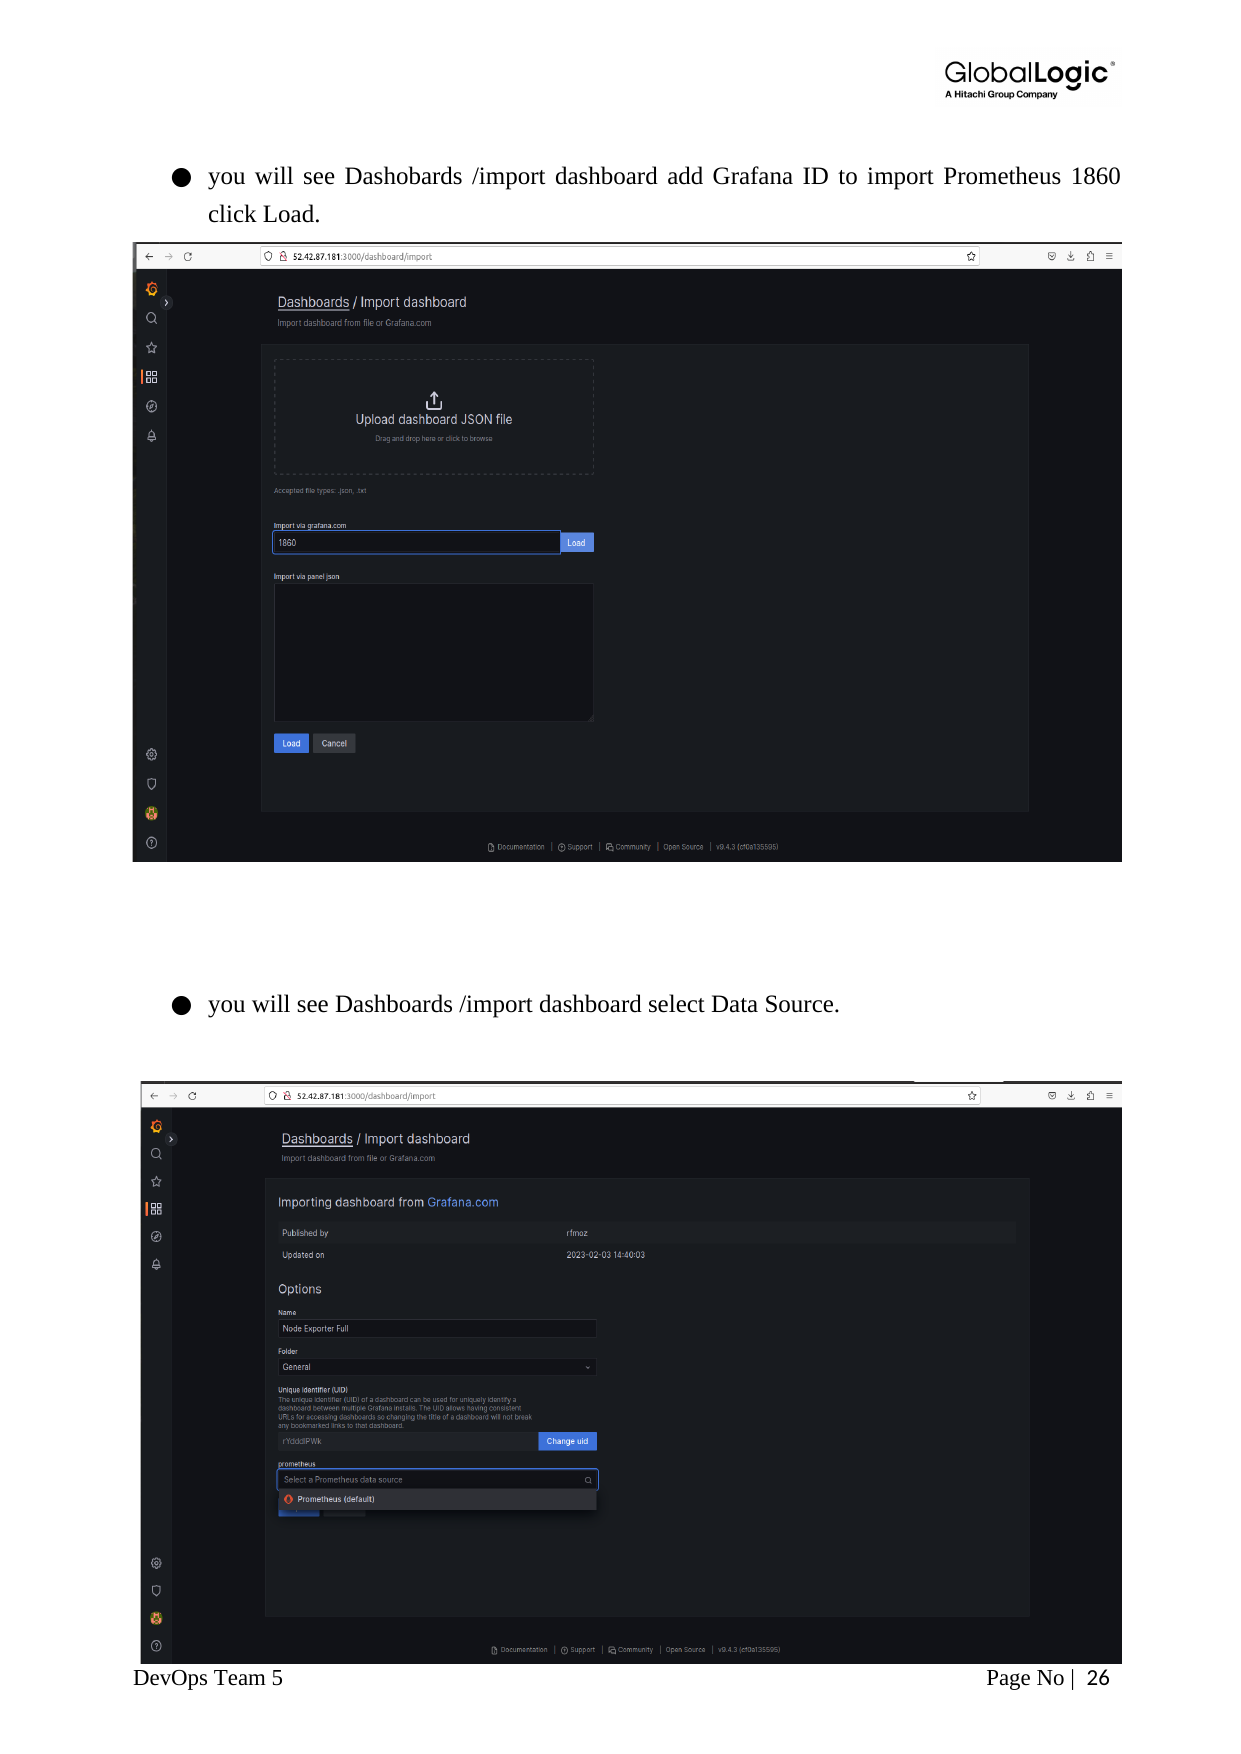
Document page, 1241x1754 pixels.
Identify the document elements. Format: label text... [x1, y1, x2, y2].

picture [934, 47, 1123, 107]
list you will see Dashobards /import dashboard add Grafana ID to import Prometheus 1860 click Load. [170, 148, 1122, 228]
picture [132, 242, 1122, 862]
picture [140, 1081, 1122, 1664]
list you will see Dashboards /import dashboard select Data Source. [170, 975, 1122, 1026]
